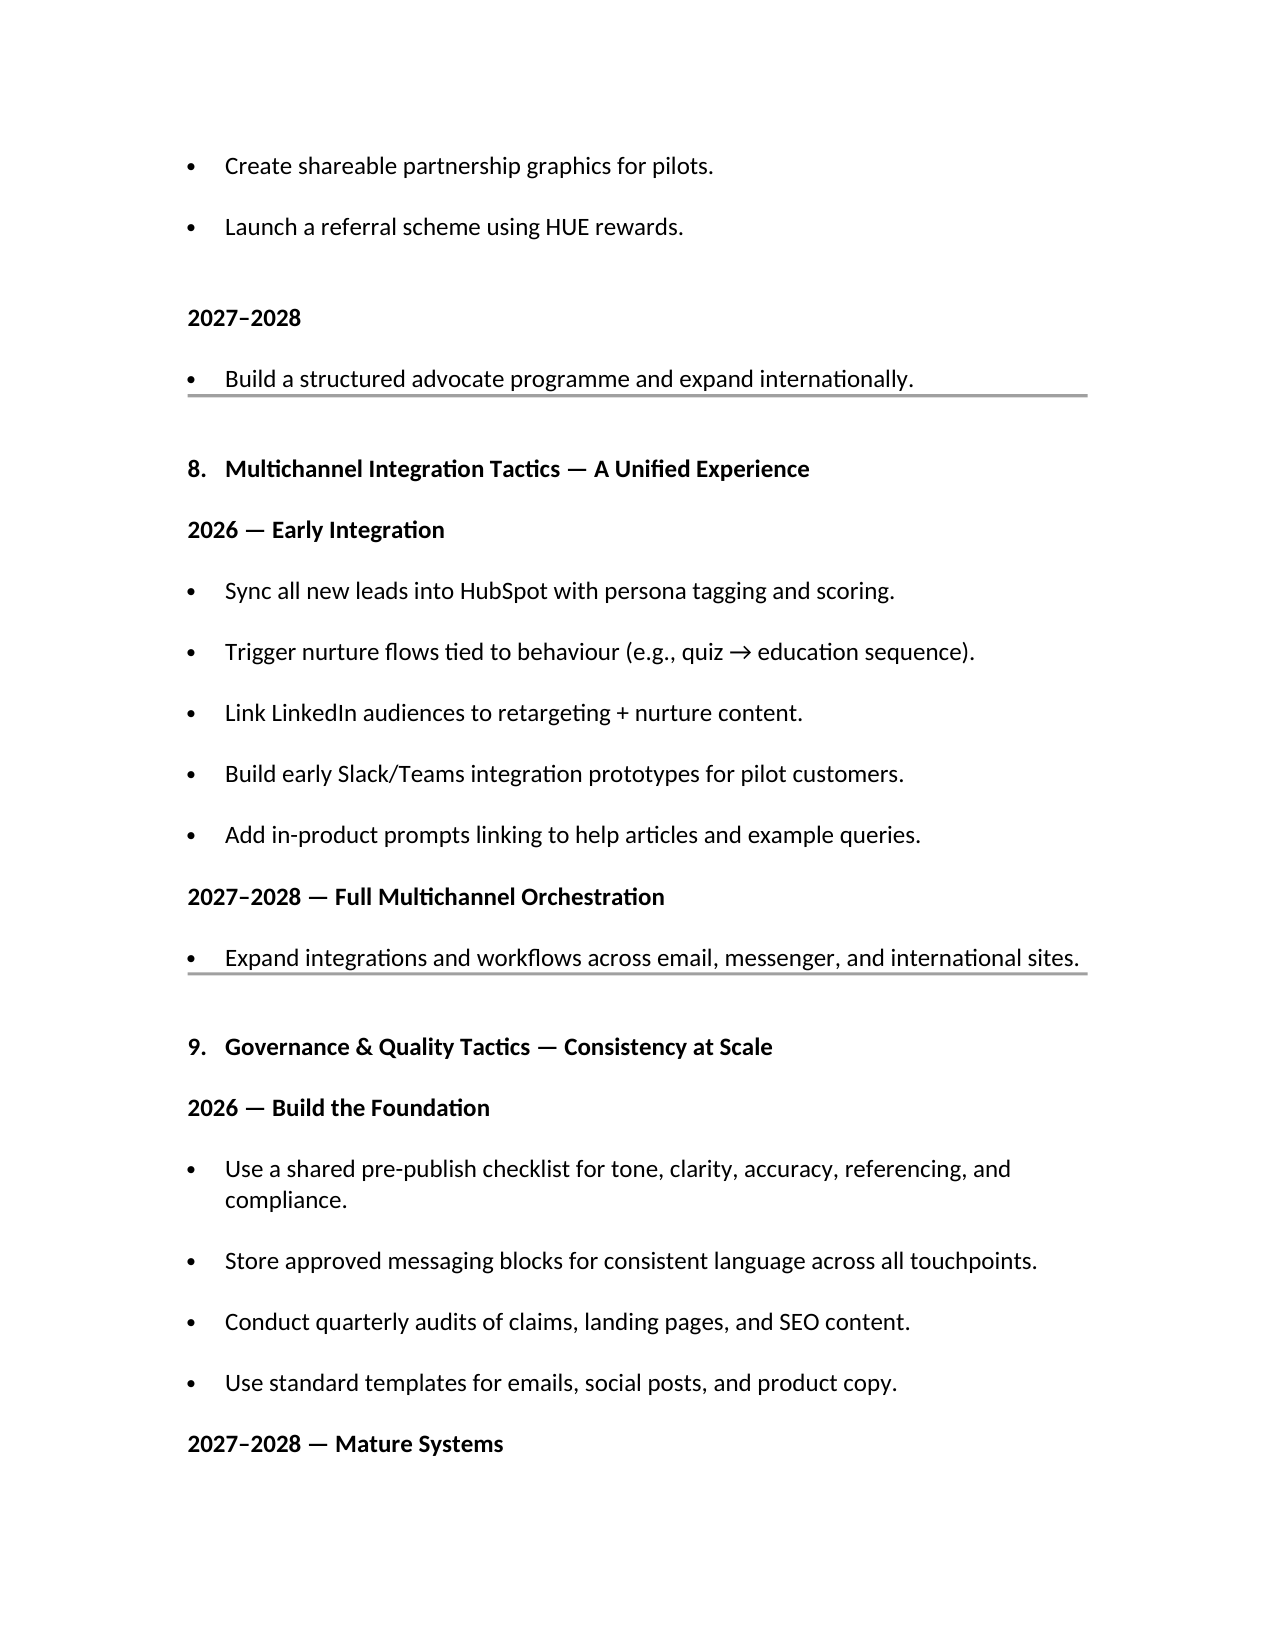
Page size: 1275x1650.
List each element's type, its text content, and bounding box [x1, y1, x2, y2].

list Add in-product prompts linking to help articles and example queries. [187, 820, 1087, 850]
list Sync all new leads into HubSpot with persona tagging and scoring. [187, 576, 1087, 606]
list Governance & Quality Tactics — Consistency at Scale [187, 1032, 1087, 1062]
list Trigger nurture flows tied to behaviour (e.g., quiz → education sequence). [187, 637, 1087, 667]
text 2027–2028 — Mature Systems [187, 1428, 1087, 1459]
text 2026 — Build the Foundation [187, 1093, 1087, 1123]
text 2027–2028 [187, 303, 1087, 333]
list Use a shared pre-publish checklist for tone, clarity, accuracy, referencing, and compliance. [187, 1154, 1087, 1215]
list Conduct quarterly audits of claims, landing pages, and SEO content. [187, 1306, 1087, 1337]
list Multichannel Integration Tactics — A Unified Experience [187, 453, 1087, 484]
list Build a structured advocate programme and expand internationally. [187, 364, 1087, 394]
text 2026 — Early Integration [187, 514, 1087, 545]
list Build early Slack/Teams integration prototypes for pilot customers. [187, 759, 1087, 789]
list Expand integrations and workflows across email, messenger, and international sites. [187, 942, 1087, 972]
list Launch a referral scheme using HUE rewards. [187, 211, 1087, 242]
text 2027–2028 — Full Multichannel Orchestration [187, 881, 1087, 911]
list Create shareable partnership graphics for pilots. [187, 150, 1087, 181]
list Use standard templates for emails, social posts, and product copy. [187, 1367, 1087, 1398]
list Link LinkedIn audiences to retargeting + nurture content. [187, 698, 1087, 728]
list Store approved messaging blocks for consistent language across all touchpoints. [187, 1245, 1087, 1276]
